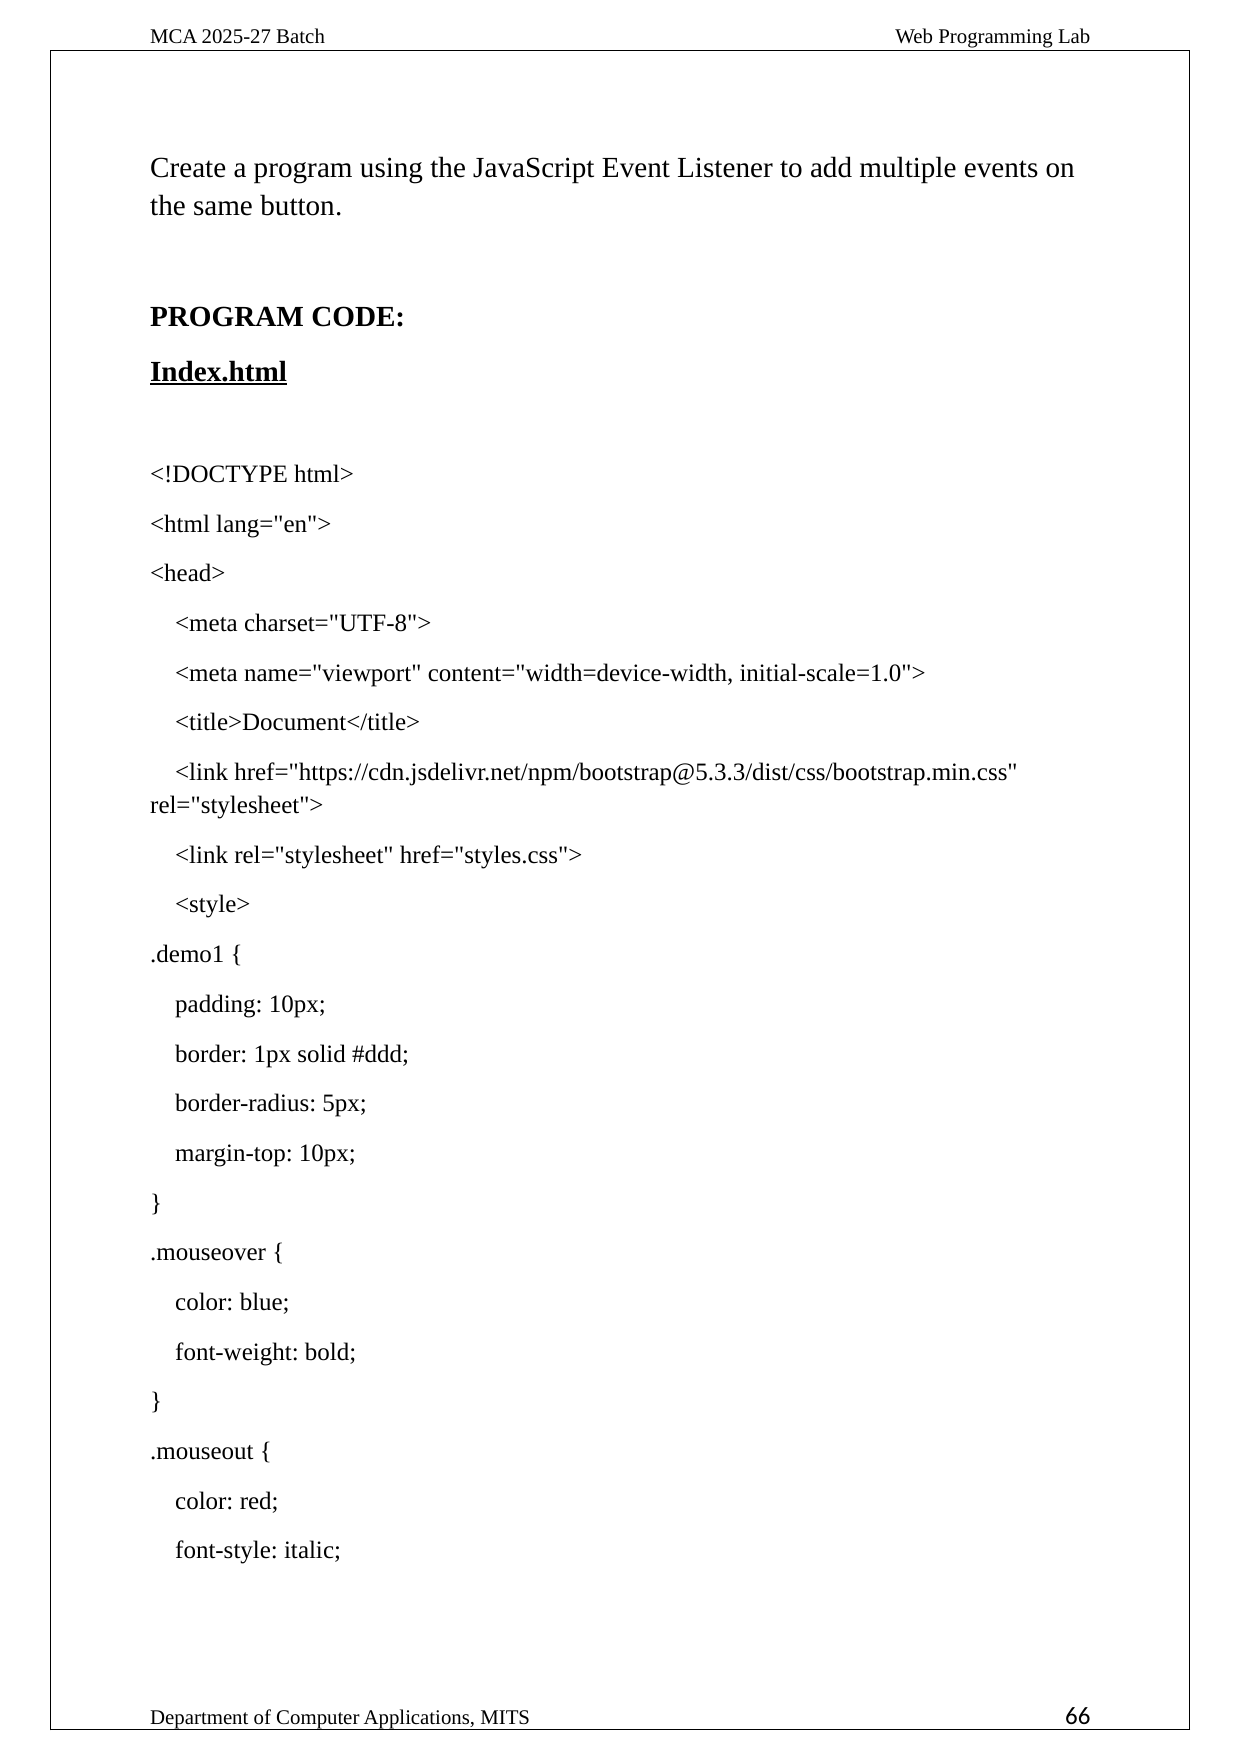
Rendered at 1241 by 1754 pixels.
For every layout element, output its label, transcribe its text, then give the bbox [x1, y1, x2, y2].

text <title>Document</title> [150, 707, 1090, 736]
text border: 1px solid #ddd; [150, 1039, 1090, 1067]
text .mouseout { [150, 1436, 1090, 1465]
text <link href="https://cdn.jsdelivr.net/npm/bootstrap@5.3.3/dist/css/bootstrap.min.css" rel="stylesheet"> [150, 757, 1090, 819]
text <html lang="en"> [150, 509, 1090, 537]
text Create a program using the JavaScript Event Listener to add multiple events on the same button. [150, 150, 1090, 222]
text font-style: italic; [150, 1536, 1090, 1564]
text border-radius: 5px; [150, 1088, 1090, 1117]
text <meta charset="UTF-8"> [150, 608, 1090, 637]
text PROGRAM CODE: [150, 299, 1090, 332]
text <head> [150, 558, 1090, 587]
text <!DOCTYPE html> [150, 459, 1090, 488]
text <link rel="stylesheet" href="styles.css"> [150, 840, 1090, 869]
text Index.html [150, 354, 1090, 388]
text } [150, 1386, 1090, 1415]
text color: blue; [150, 1287, 1090, 1316]
text <meta name="viewport" content="width=device-width, initial-scale=1.0"> [150, 658, 1090, 687]
text padding: 10px; [150, 989, 1090, 1018]
text .mouseover { [150, 1237, 1090, 1266]
text <style> [150, 889, 1090, 918]
text } [150, 1188, 1090, 1216]
text color: red; [150, 1486, 1090, 1514]
text .demo1 { [150, 939, 1090, 968]
text margin-top: 10px; [150, 1138, 1090, 1167]
text font-weight: bold; [150, 1337, 1090, 1366]
